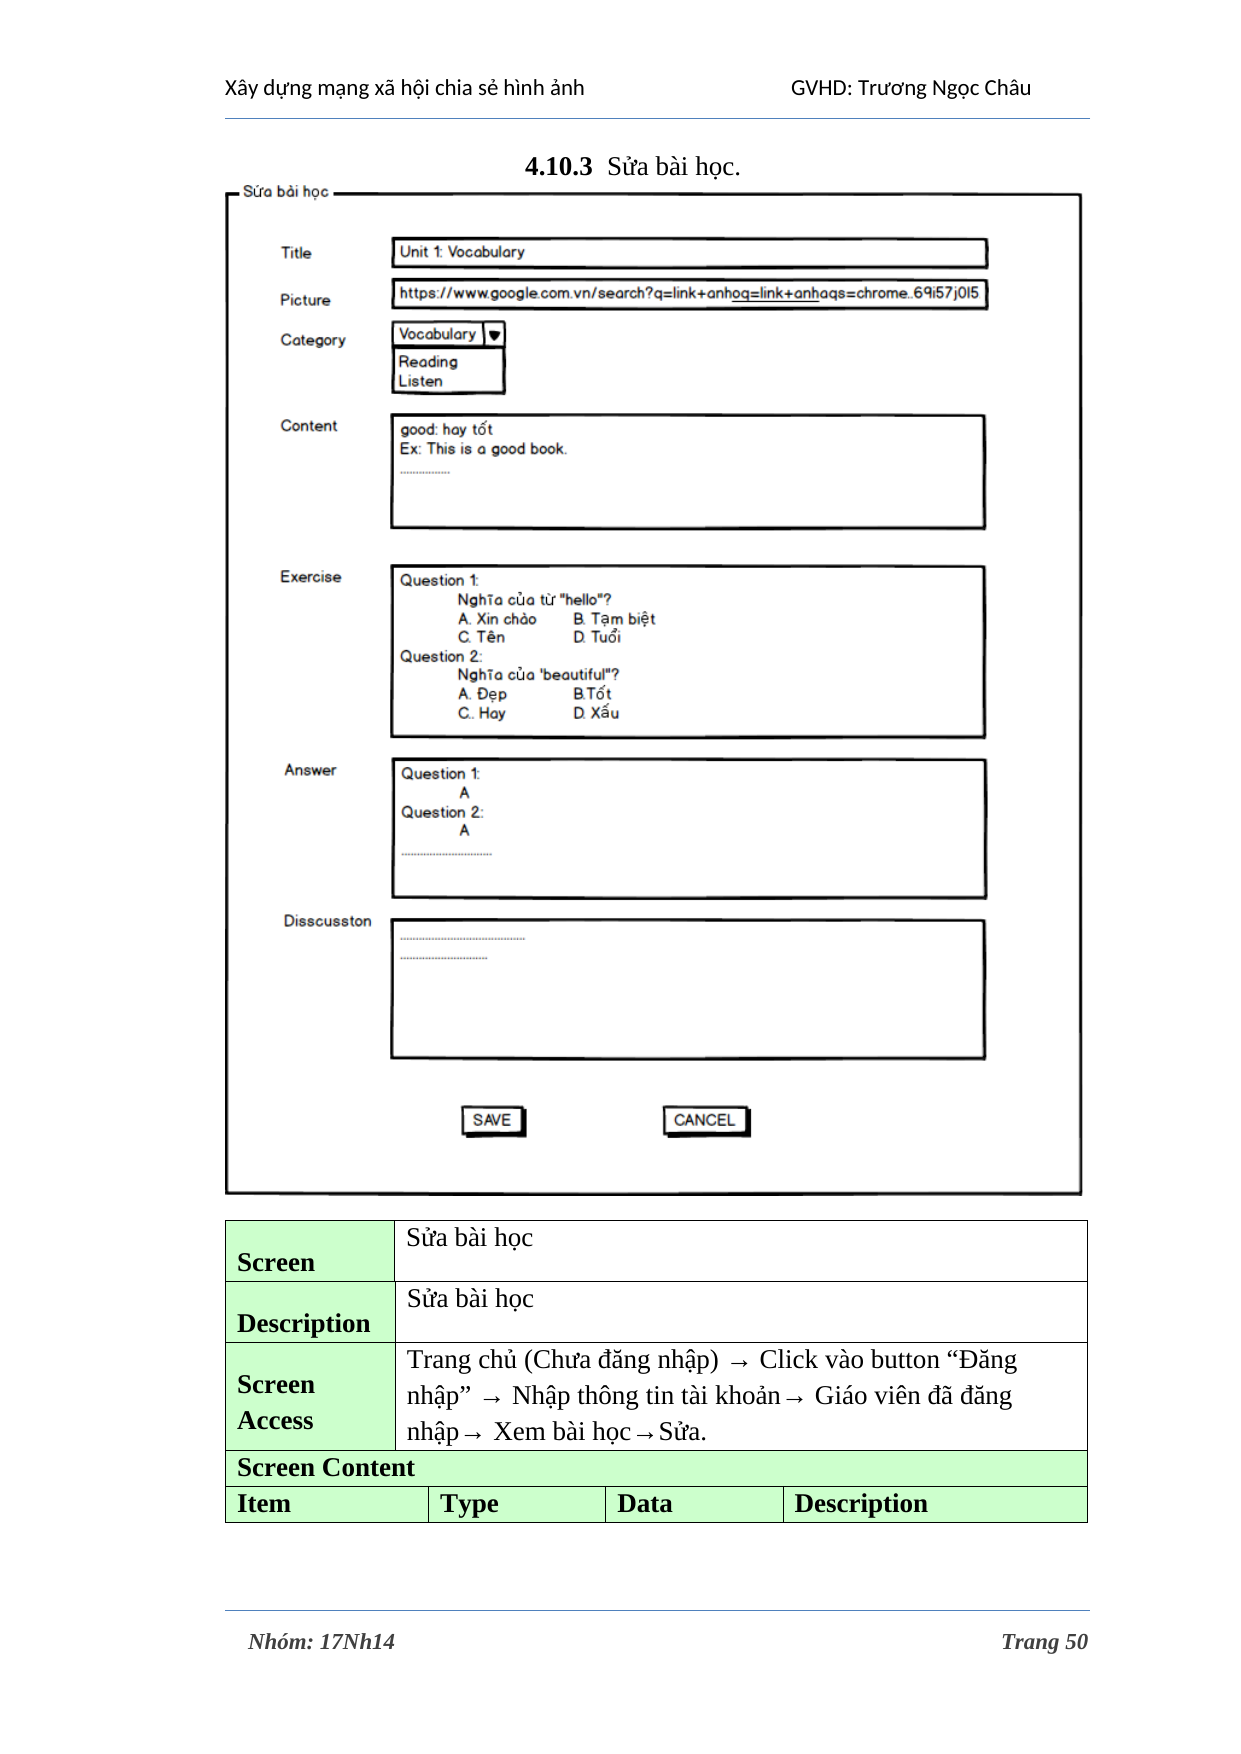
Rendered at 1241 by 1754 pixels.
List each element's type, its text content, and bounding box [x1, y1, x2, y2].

table_header Screen [226, 1221, 394, 1281]
table_cell Description [784, 1487, 1087, 1522]
table_header Sửa bài học [395, 1221, 1087, 1281]
table_cell Trang chủ (Chưa đăng nhập) → Click vào button “Đăng nhập” → Nhập thông tin tài khoản→ Giáo viên đã đăng nhập→ Xem bài học→Sửa. [396, 1343, 1087, 1450]
picture [225, 185, 1083, 1196]
table_cell Screen Content [226, 1451, 1087, 1486]
table_cell Type [429, 1487, 605, 1522]
table_cell Data [606, 1487, 783, 1522]
table_cell Item [226, 1487, 428, 1522]
table_cell Sửa bài học [396, 1282, 1087, 1342]
table_cell Description [226, 1282, 395, 1342]
subtitle Sửa bài học. [525, 150, 1090, 181]
table_cell Screen Access [226, 1343, 395, 1450]
